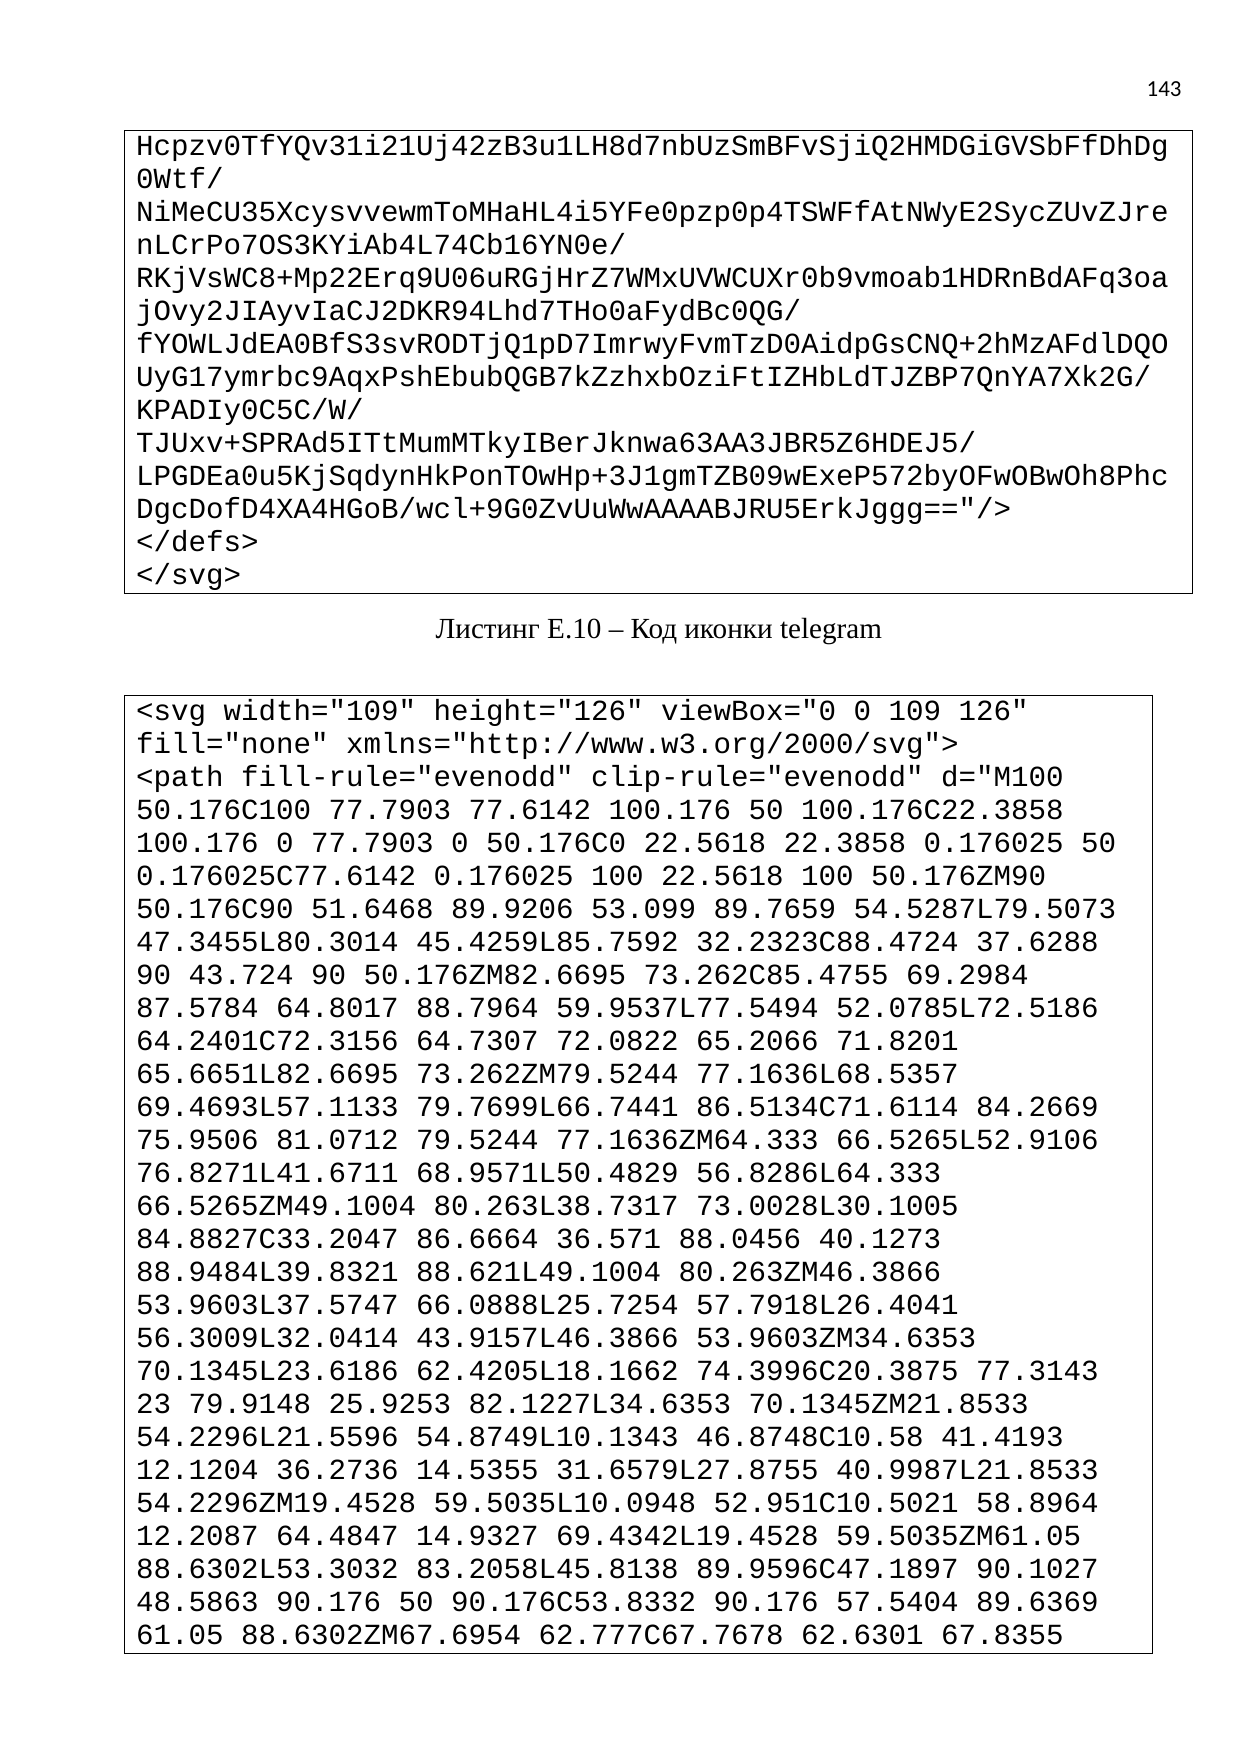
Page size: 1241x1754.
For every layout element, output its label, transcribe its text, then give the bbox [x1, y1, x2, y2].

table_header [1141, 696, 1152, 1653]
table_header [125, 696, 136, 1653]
text Листинг Е.10 – Код иконки telegram [136, 611, 1181, 644]
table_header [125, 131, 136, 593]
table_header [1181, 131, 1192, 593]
